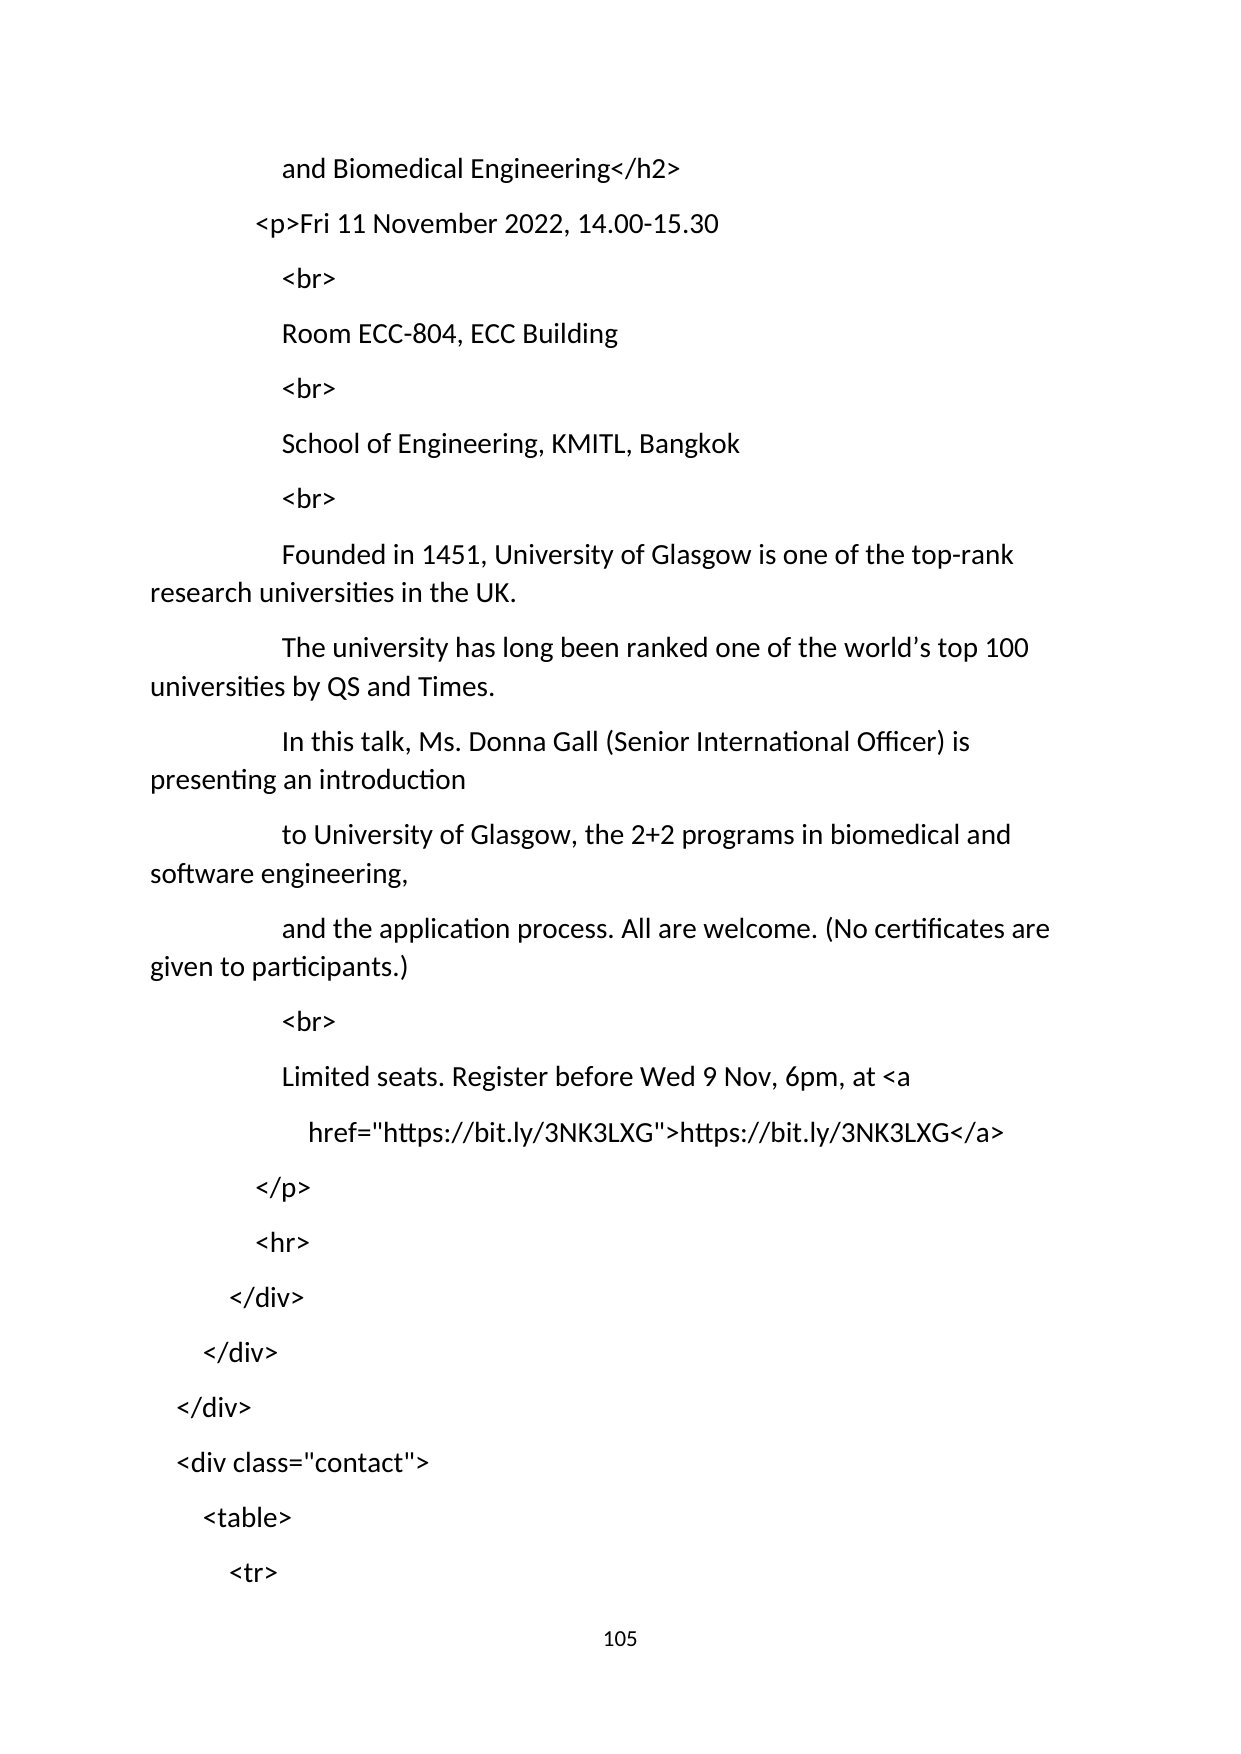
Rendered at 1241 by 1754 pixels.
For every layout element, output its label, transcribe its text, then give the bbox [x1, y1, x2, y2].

text </div> [150, 1279, 1090, 1314]
text <p>Fri 11 November 2022, 14.00-15.30 [150, 205, 1090, 241]
text <div class="contact"> [150, 1444, 1090, 1480]
text </div> [150, 1389, 1090, 1425]
text <br> [150, 1003, 1090, 1039]
text The university has long been ranked one of the world’s top 100 universities by QS and Times. [150, 629, 1090, 703]
text Founded in 1451, University of Glasgow is one of the top-rank research universities in the UK. [150, 536, 1090, 610]
text Limited seats. Register before Wed 9 Nov, 6pm, at <a [150, 1058, 1090, 1094]
text and the application process. All are welcome. (No certificates are given to participants.) [150, 910, 1090, 984]
text href="https://bit.ly/3NK3LXG">https://bit.ly/3NK3LXG</a> [150, 1114, 1090, 1149]
text to University of Glasgow, the 2+2 programs in biomedical and software engineering, [150, 816, 1090, 890]
text <hr> [150, 1224, 1090, 1259]
text <br> [150, 370, 1090, 406]
text </p> [150, 1169, 1090, 1204]
text In this talk, Ms. Donna Gall (Senior International Officer) is presenting an introduction [150, 723, 1090, 797]
text School of Engineering, KMITL, Bangkok [150, 426, 1090, 461]
text <br> [150, 481, 1090, 516]
text Room ECC-804, ECC Building [150, 315, 1090, 351]
text <tr> [150, 1554, 1090, 1590]
text <br> [150, 260, 1090, 296]
text <table> [150, 1499, 1090, 1535]
text and Biomedical Engineering</h2> [150, 150, 1090, 186]
text </div> [150, 1334, 1090, 1370]
